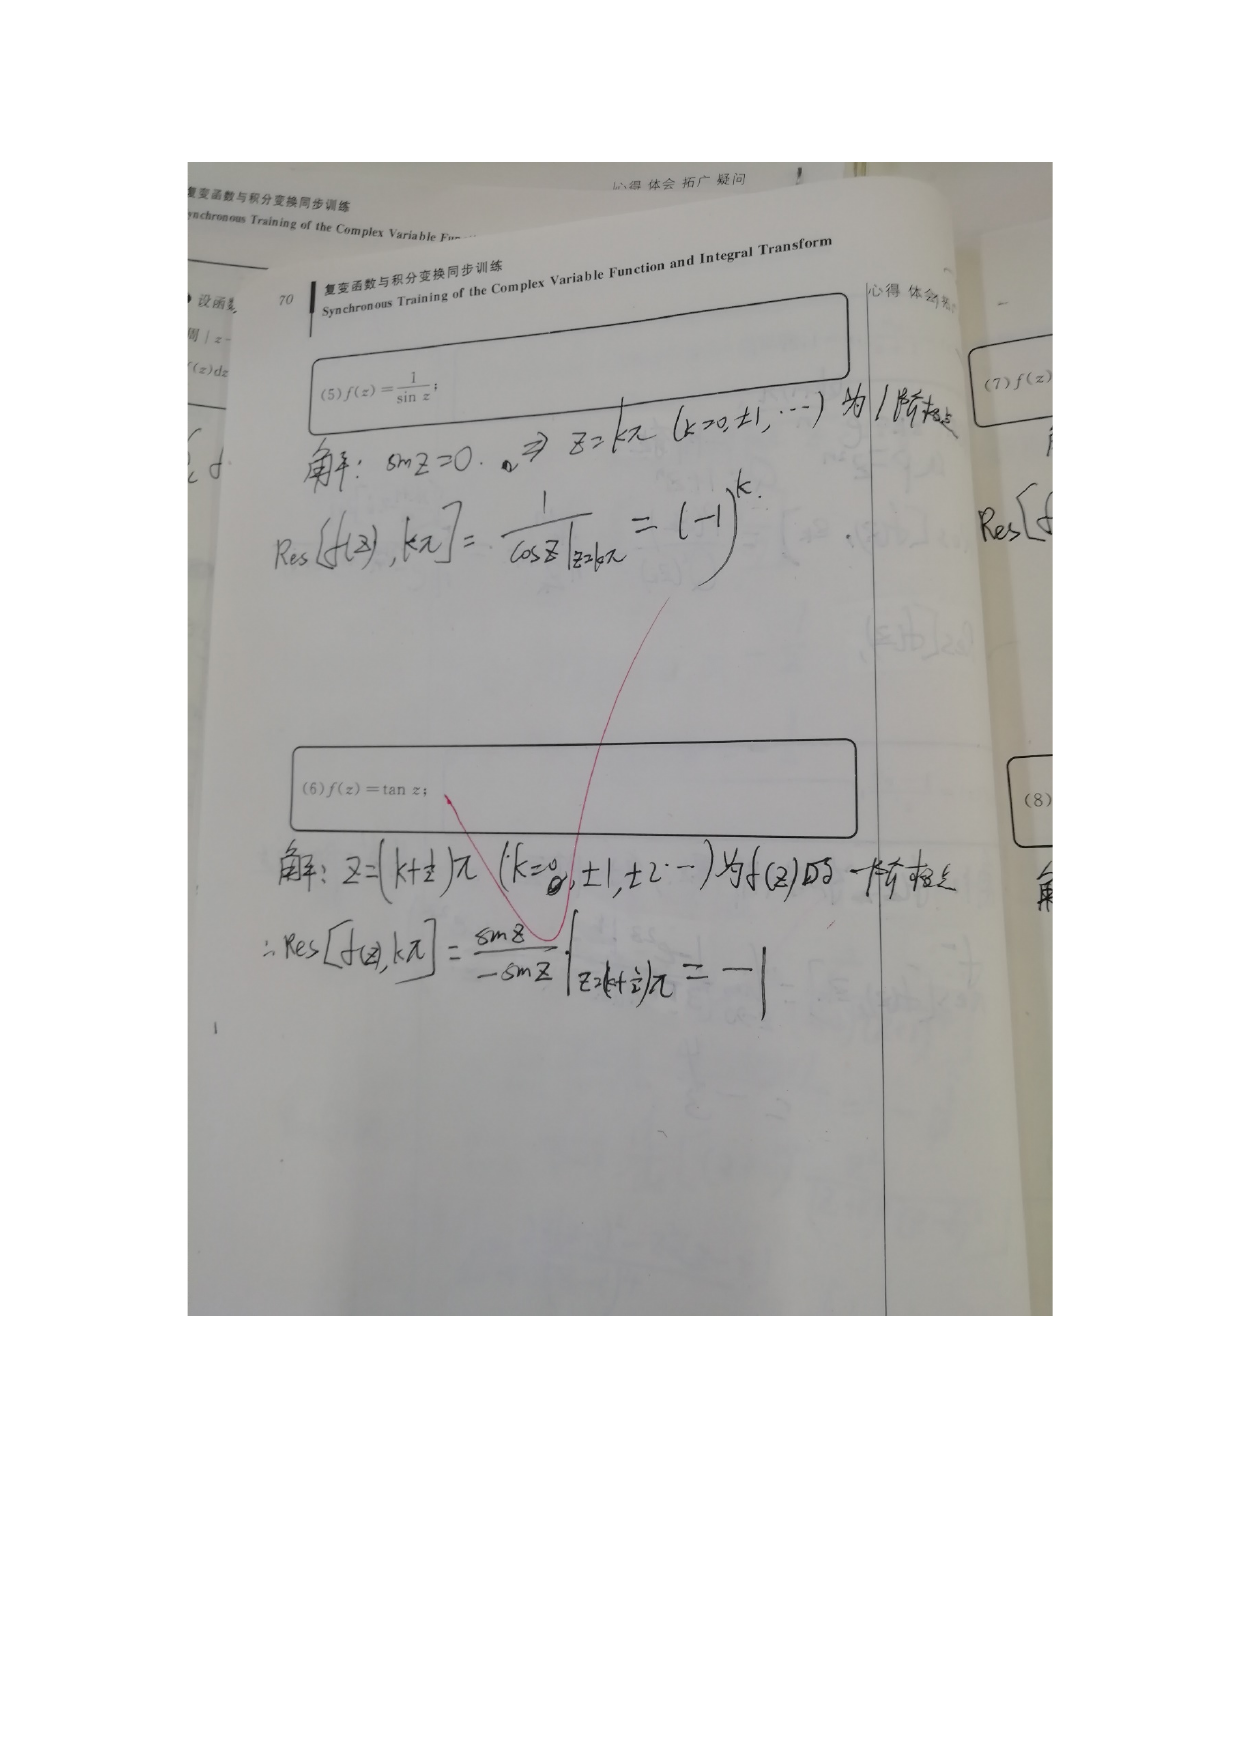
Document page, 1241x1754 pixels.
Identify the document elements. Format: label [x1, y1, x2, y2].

picture [187, 162, 1053, 1316]
